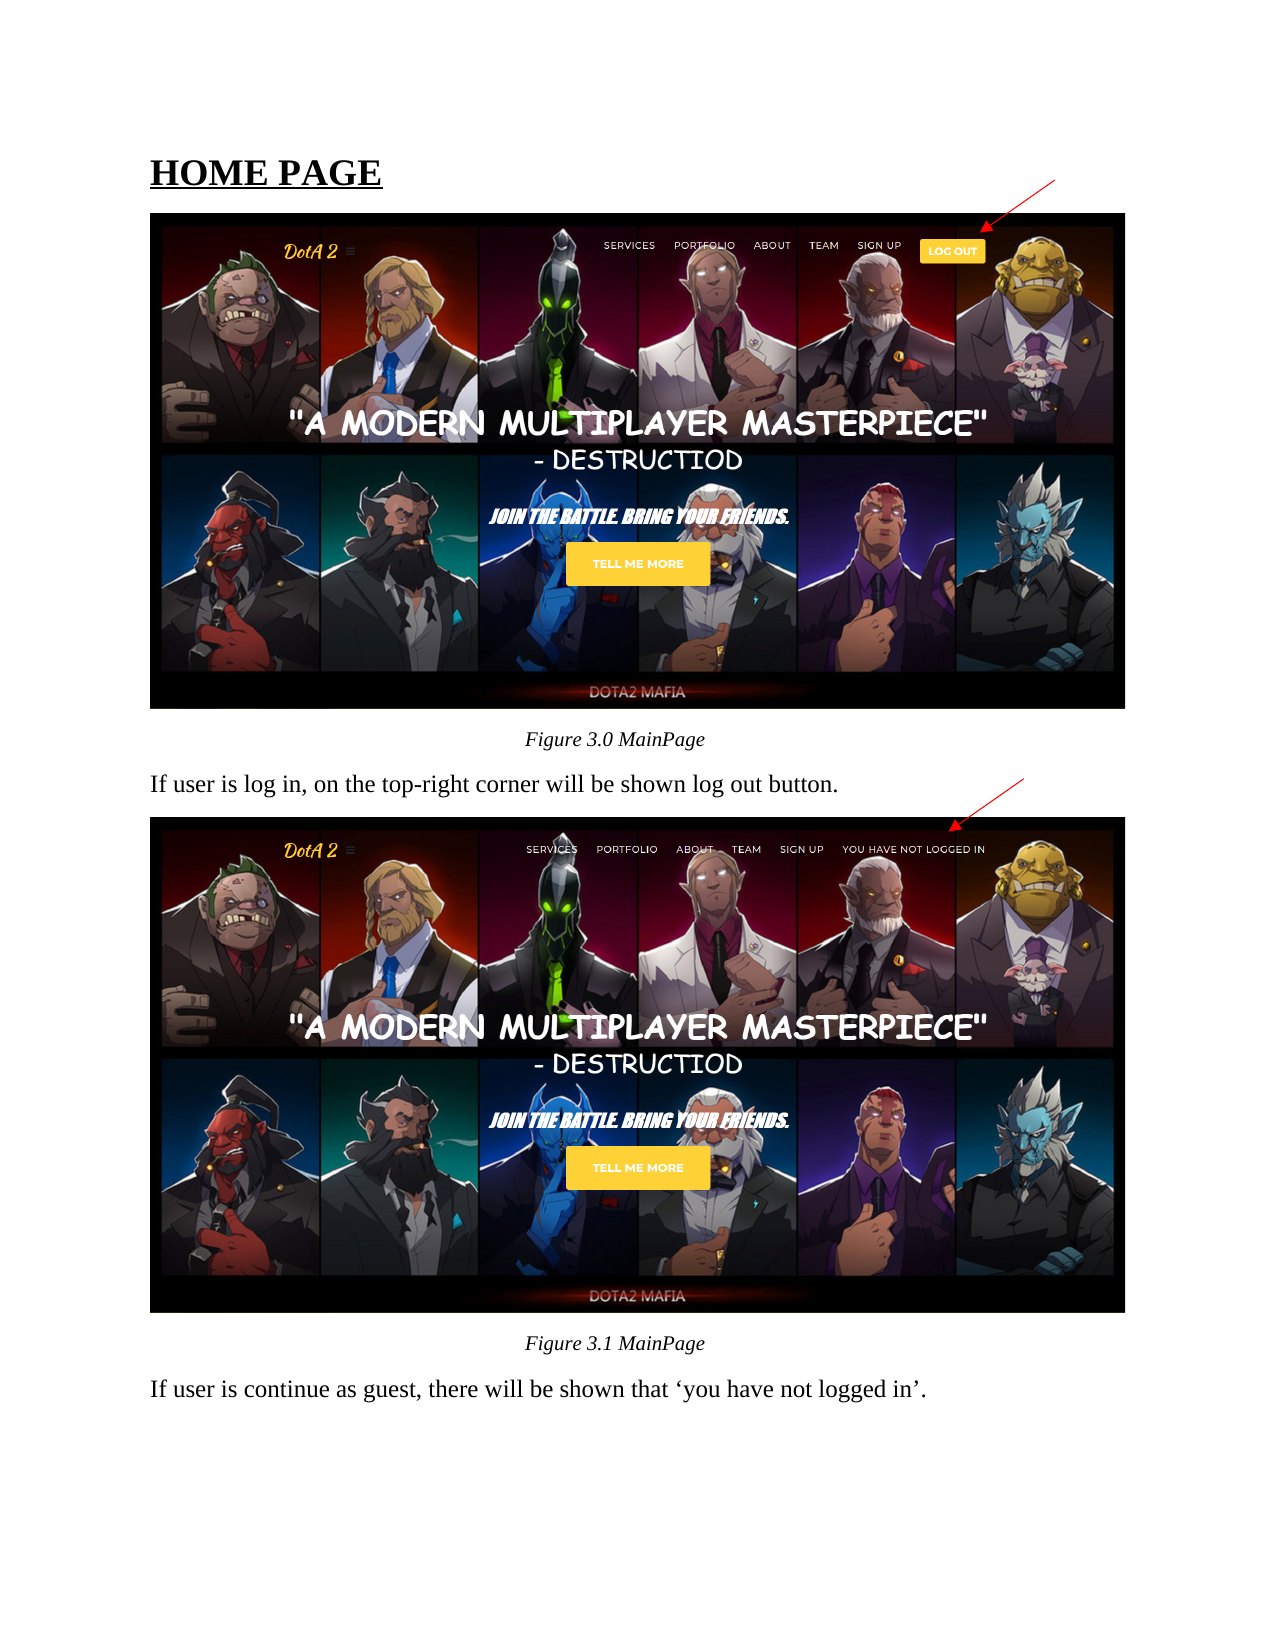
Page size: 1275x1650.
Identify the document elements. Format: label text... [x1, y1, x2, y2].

picture [150, 817, 1125, 1313]
text If user is continue as guest, there will be shown that ‘you have not logged in’. [150, 1374, 1125, 1402]
text If user is log in, on the top-right corner will be shown log out button. [150, 769, 1125, 798]
picture [150, 213, 1125, 709]
text Figure 3.1 MainPage [450, 1331, 1125, 1355]
text HOME PAGE [150, 150, 1125, 193]
text Figure 3.0 MainPage [450, 727, 1125, 751]
